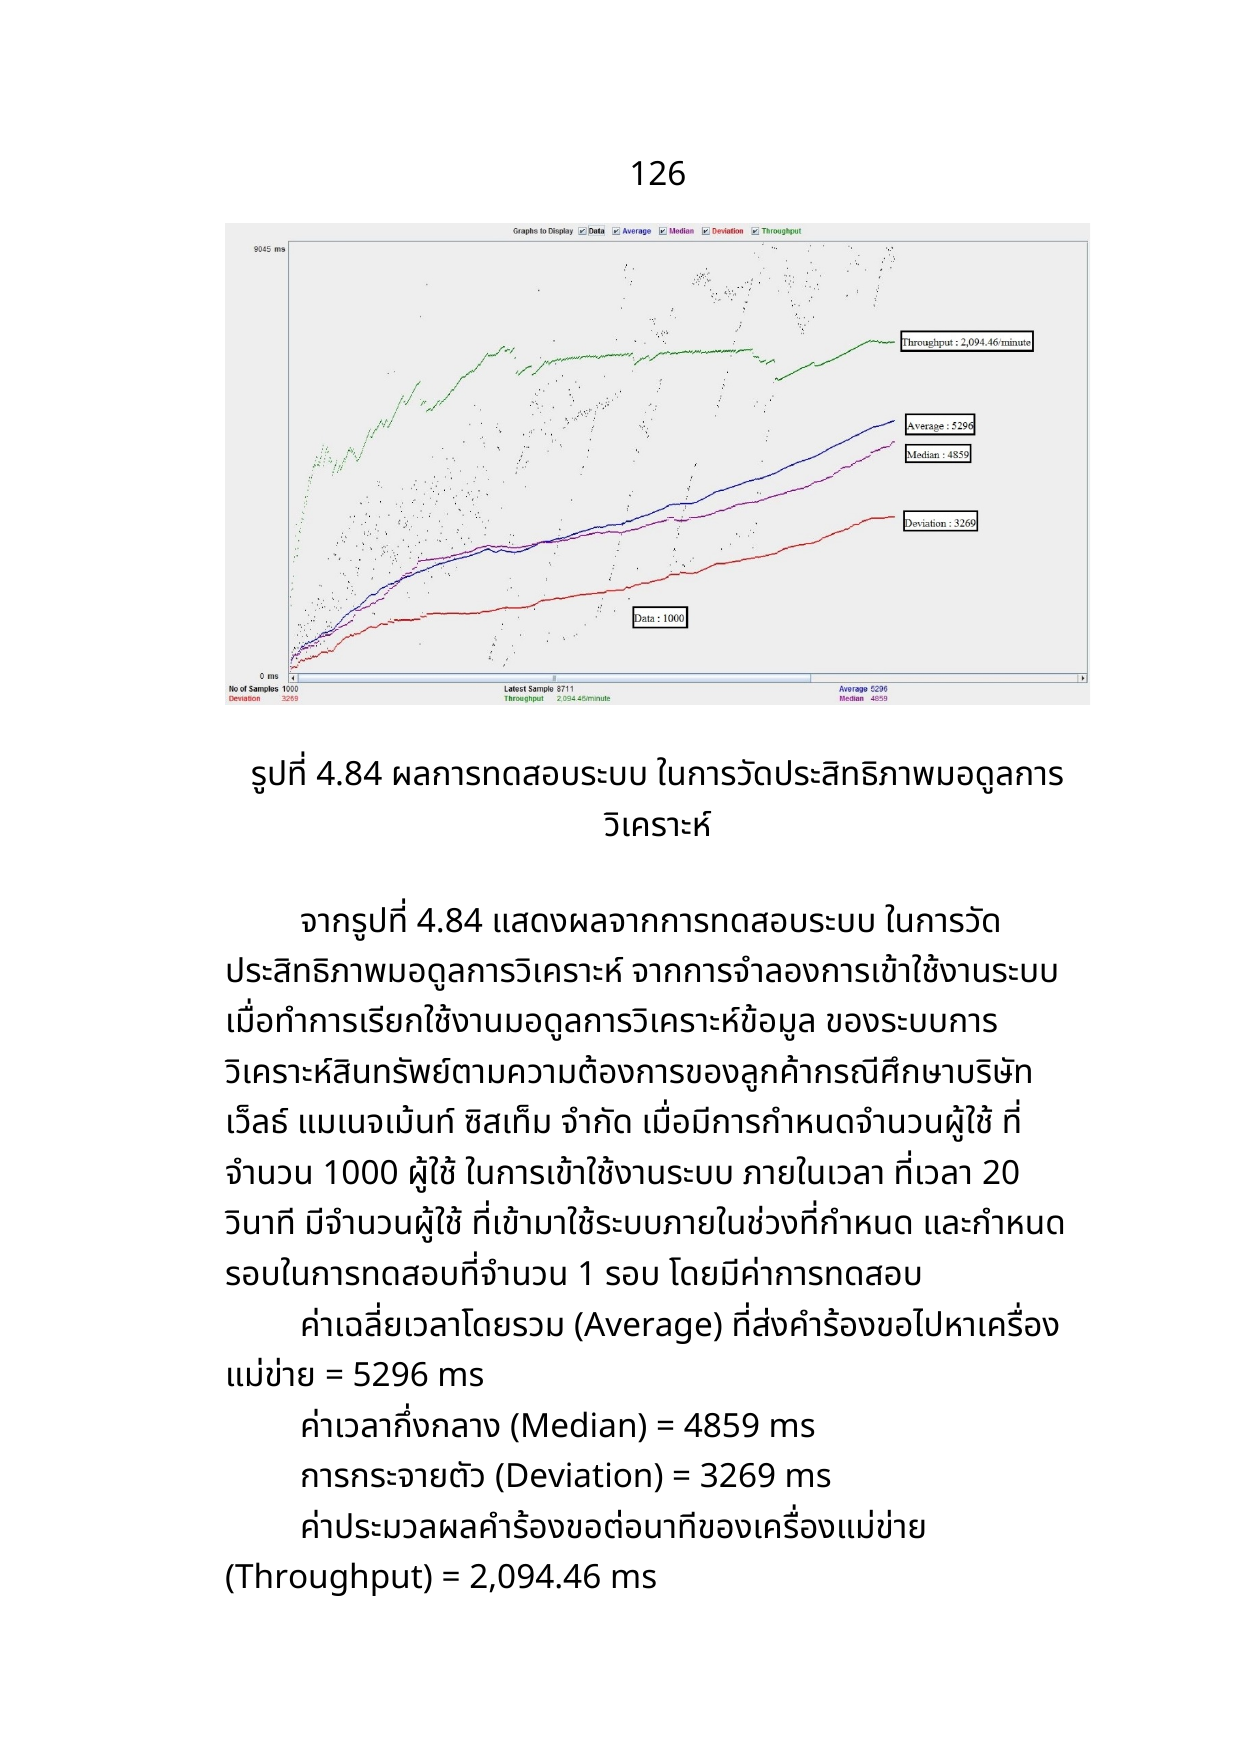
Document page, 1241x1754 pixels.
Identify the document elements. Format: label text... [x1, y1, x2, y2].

picture [225, 223, 1091, 705]
text จากรูปที่ 4.84 แสดงผลจากการทดสอบระบบ ในการวัดประสิทธิภาพมอดูลการวิเคราะห์ จากการจำลองการเข้าใช้งานระบบ เมื่อทำการเรียกใช้งานมอดูลการวิเคราะห์ข้อมูล ของระบบการวิเคราะห์สินทรัพย์ตามความต้องการของลูกค้ากรณีศึกษาบริษัท เว็ลธ์ แมเนจเม้นท์ ซิสเท็ม จำกัด เมื่อมีการกำหนดจำนวนผู้ใช้ ที่จำนวน 1000 ผู้ใช้ ในการเข้าใช้งานระบบ ภายในเวลา ที่เวลา 20 วินาที มีจำนวนผู้ใช้ ที่เข้ามาใช้ระบบภายในช่วงที่กำหนด และกำหนดรอบในการทดสอบที่จำนวน 1 รอบ โดยมีค่าการทดสอบ [225, 896, 1090, 1300]
text ค่าเฉลี่ยเวลาโดยรวม (Average) ที่ส่งคำร้องขอไปหาเครื่องแม่ข่าย = 5296 ms [225, 1300, 1090, 1402]
text ค่าเวลากึ่งกลาง (Median) = 4859 ms [225, 1402, 1090, 1452]
text ค่าประมวลผลคำร้องขอต่อนาทีของเครื่องแม่ข่าย (Throughput) = 2,094.46 ms [225, 1503, 1090, 1599]
text การกระจายตัว (Deviation) = 3269 ms [225, 1452, 1090, 1503]
text รูปที่ 4.84 ผลการทดสอบระบบ ในการวัดประสิทธิภาพมอดูลการวิเคราะห์ [225, 750, 1090, 851]
